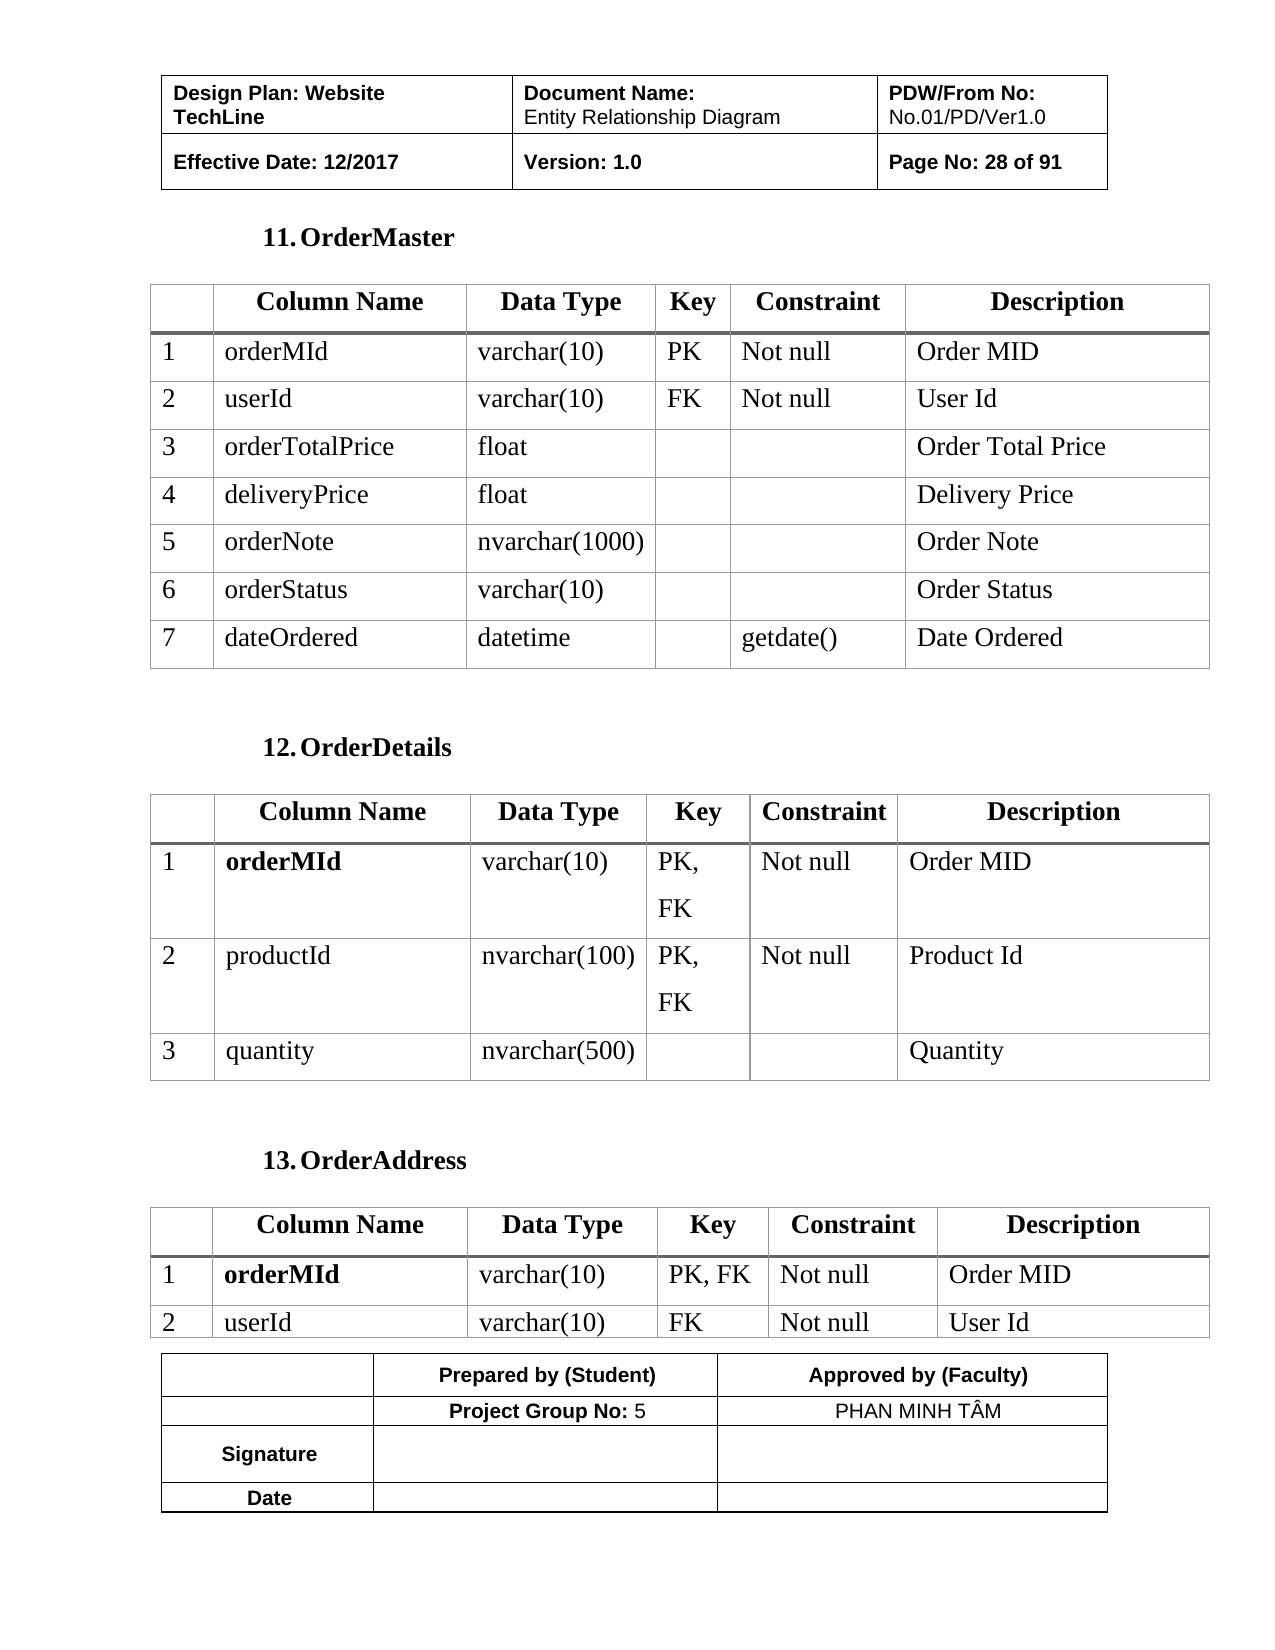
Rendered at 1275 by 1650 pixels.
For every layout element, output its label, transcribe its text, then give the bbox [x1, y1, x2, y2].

table_cell varchar(10) [467, 335, 655, 381]
table_cell 1 [151, 335, 213, 381]
table_header [151, 1208, 212, 1255]
table_header Column Name [215, 795, 470, 842]
table_cell [656, 573, 730, 620]
table_cell Date Ordered [906, 621, 1209, 667]
table_cell [656, 525, 730, 572]
table_cell Order MID [938, 1258, 1209, 1304]
table_cell PK, FK [647, 939, 749, 1033]
table_cell 1 [151, 1258, 212, 1304]
table_cell [656, 430, 730, 477]
table_cell userId [214, 382, 466, 429]
table_cell float [467, 478, 655, 524]
table_cell varchar(10) [471, 845, 646, 938]
table_cell PK, FK [647, 845, 749, 938]
table_cell userId [213, 1306, 467, 1337]
table_cell float [467, 430, 655, 477]
table_header Description [898, 795, 1209, 842]
table_header Key [658, 1208, 768, 1255]
table_cell productId [215, 939, 470, 1033]
table_header [151, 795, 214, 842]
table_cell deliveryPrice [214, 478, 466, 524]
list OrderMaster [262, 221, 1125, 252]
table_cell 2 [151, 1306, 212, 1337]
table_cell 2 [151, 939, 214, 1033]
table_cell orderMId [215, 845, 470, 938]
table_cell varchar(10) [468, 1306, 657, 1337]
table_cell varchar(10) [467, 573, 655, 620]
table_cell 1 [151, 845, 214, 938]
table_cell 2 [151, 382, 213, 429]
table_header Description [906, 285, 1209, 331]
table_cell 7 [151, 621, 213, 667]
table_cell orderNote [214, 525, 466, 572]
table_cell Order Note [906, 525, 1209, 572]
table_header Data Type [468, 1208, 657, 1255]
table_cell Not null [751, 939, 897, 1033]
table_cell [731, 430, 905, 477]
table_cell dateOrdered [214, 621, 466, 667]
table_cell nvarchar(1000) [467, 525, 655, 572]
table_cell Delivery Price [906, 478, 1209, 524]
table_cell orderMId [213, 1258, 467, 1304]
table_cell 6 [151, 573, 213, 620]
table_cell getdate() [731, 621, 905, 667]
table_cell 4 [151, 478, 213, 524]
table_cell nvarchar(500) [471, 1034, 646, 1080]
table_cell nvarchar(100) [471, 939, 646, 1033]
table_cell Not null [769, 1258, 937, 1304]
table_cell Not null [731, 335, 905, 381]
table_cell PK [656, 335, 730, 381]
table_cell varchar(10) [468, 1258, 657, 1304]
table_cell 3 [151, 1034, 214, 1080]
table_cell [731, 525, 905, 572]
table_cell datetime [467, 621, 655, 667]
table_cell Order MID [898, 845, 1209, 938]
table_cell Not null [751, 845, 897, 938]
table_cell FK [656, 382, 730, 429]
table_cell PK, FK [658, 1258, 768, 1304]
table_header Constraint [731, 285, 905, 331]
table_cell orderTotalPrice [214, 430, 466, 477]
list OrderAddress [262, 1144, 1125, 1175]
table_cell Order Total Price [906, 430, 1209, 477]
table_header Data Type [467, 285, 655, 331]
table_header Data Type [471, 795, 646, 842]
table_cell Not null [731, 382, 905, 429]
table_header Constraint [751, 795, 897, 842]
table_cell Quantity [898, 1034, 1209, 1080]
table_cell [731, 573, 905, 620]
table_header [151, 285, 213, 331]
table_cell 5 [151, 525, 213, 572]
table_cell Order MID [906, 335, 1209, 381]
table_cell 3 [151, 430, 213, 477]
table_cell [656, 478, 730, 524]
table_cell User Id [938, 1306, 1209, 1337]
table_cell Order Status [906, 573, 1209, 620]
table_cell [731, 478, 905, 524]
table_cell orderMId [214, 335, 466, 381]
table_cell Not null [769, 1306, 937, 1337]
table_header Column Name [214, 285, 466, 331]
table_cell Product Id [898, 939, 1209, 1033]
table_header Key [647, 795, 749, 842]
table_header Key [656, 285, 730, 331]
list OrderDetails [262, 731, 1125, 762]
table_header Column Name [213, 1208, 467, 1255]
table_cell [656, 621, 730, 667]
table_header Constraint [769, 1208, 937, 1255]
table_cell varchar(10) [467, 382, 655, 429]
table_cell [647, 1034, 749, 1080]
table_cell orderStatus [214, 573, 466, 620]
table_cell [751, 1034, 897, 1080]
table_cell User Id [906, 382, 1209, 429]
table_cell quantity [215, 1034, 470, 1080]
table_cell FK [658, 1306, 768, 1337]
table_header Description [938, 1208, 1209, 1255]
